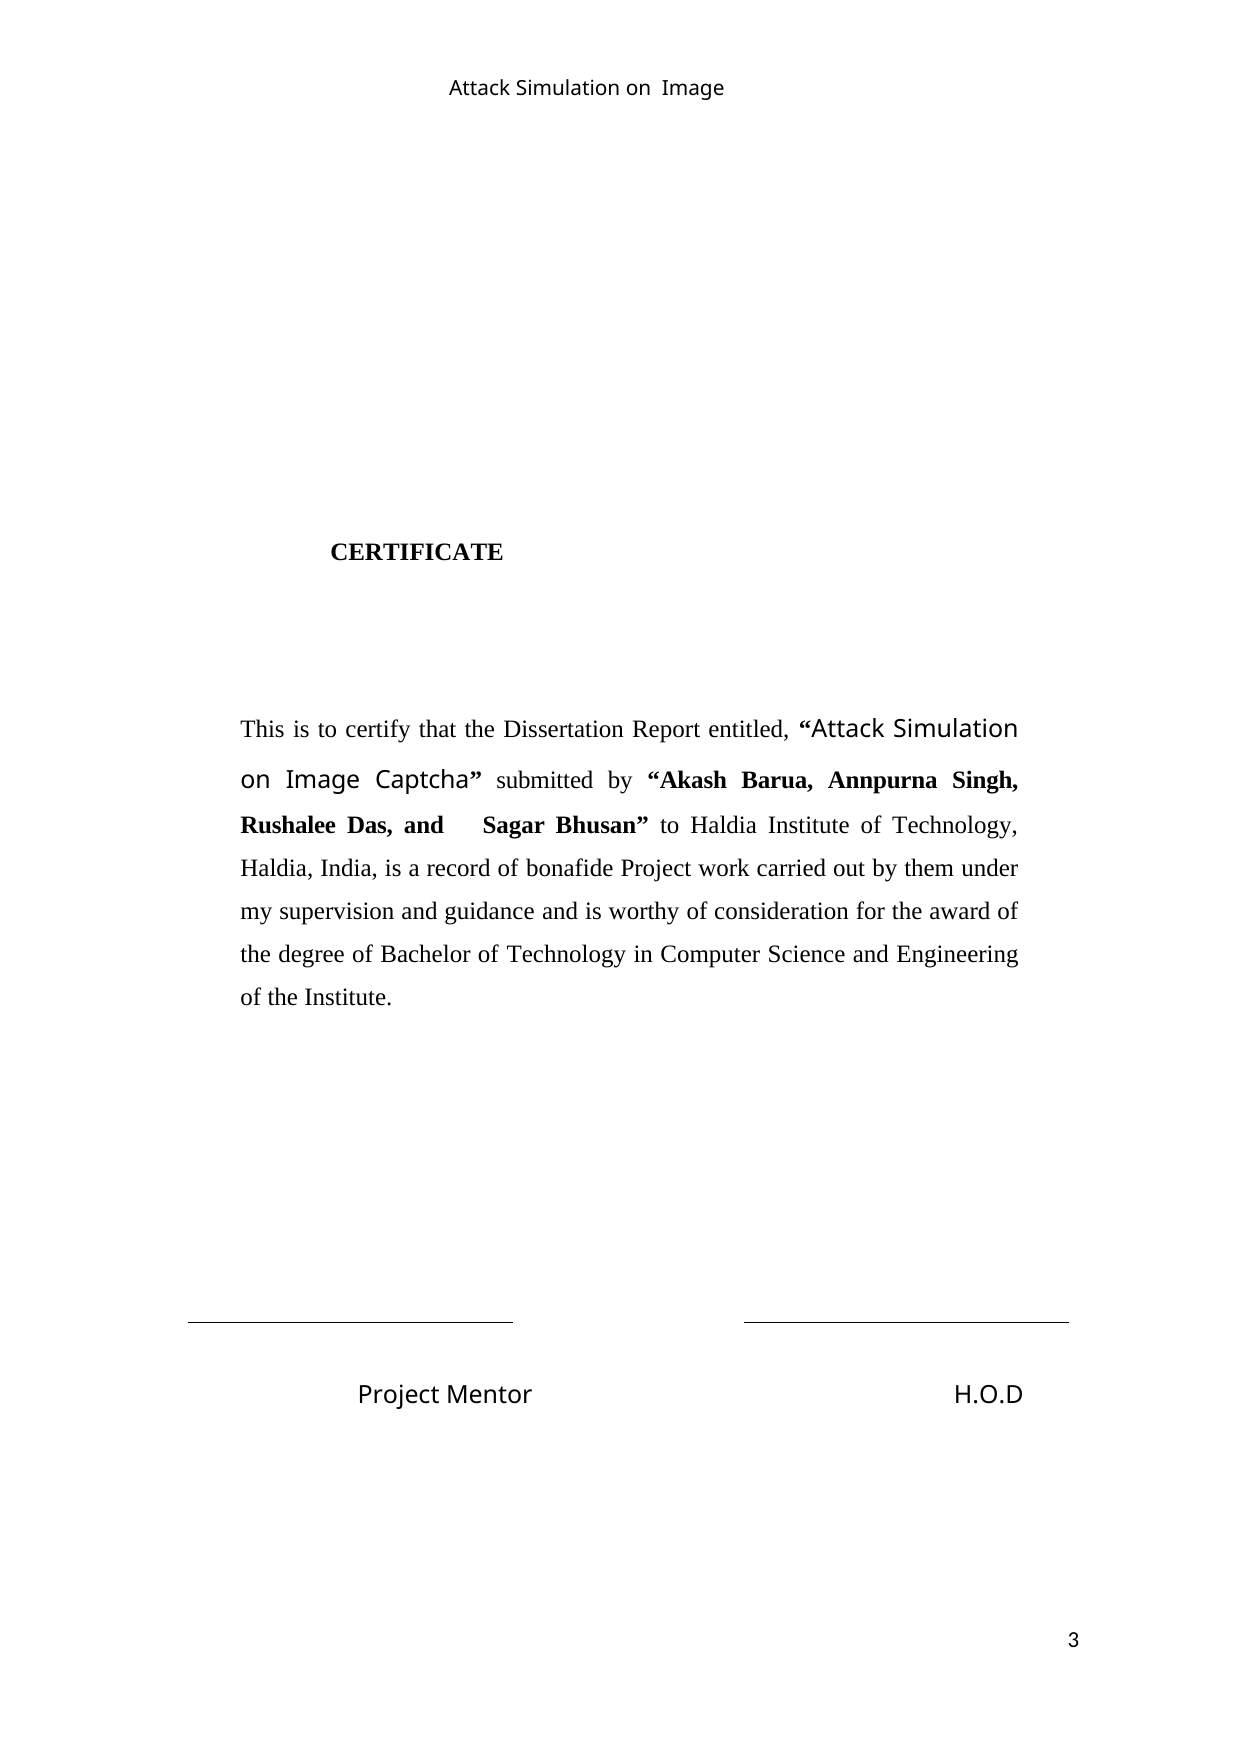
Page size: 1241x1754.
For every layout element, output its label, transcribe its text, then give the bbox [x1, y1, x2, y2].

subtitle CERTIFICATE [330, 537, 928, 566]
text This is to certify that the Dissertation Report entitled, “Attack Simulation on Image Captcha” submitted by “Akash Barua, Annpurna Singh, Rushalee Das, and Sagar Bhusan” to Haldia Institute of Technology, Haldia, India, is a record of bonafide Project work carried out by them under my supervision and guidance and is worthy of consideration for the award of the degree of Bachelor of Technology in Computer Science and Engineering of the Institute. [240, 710, 1019, 1011]
text Project Mentor H.O.D [357, 1376, 1122, 1410]
